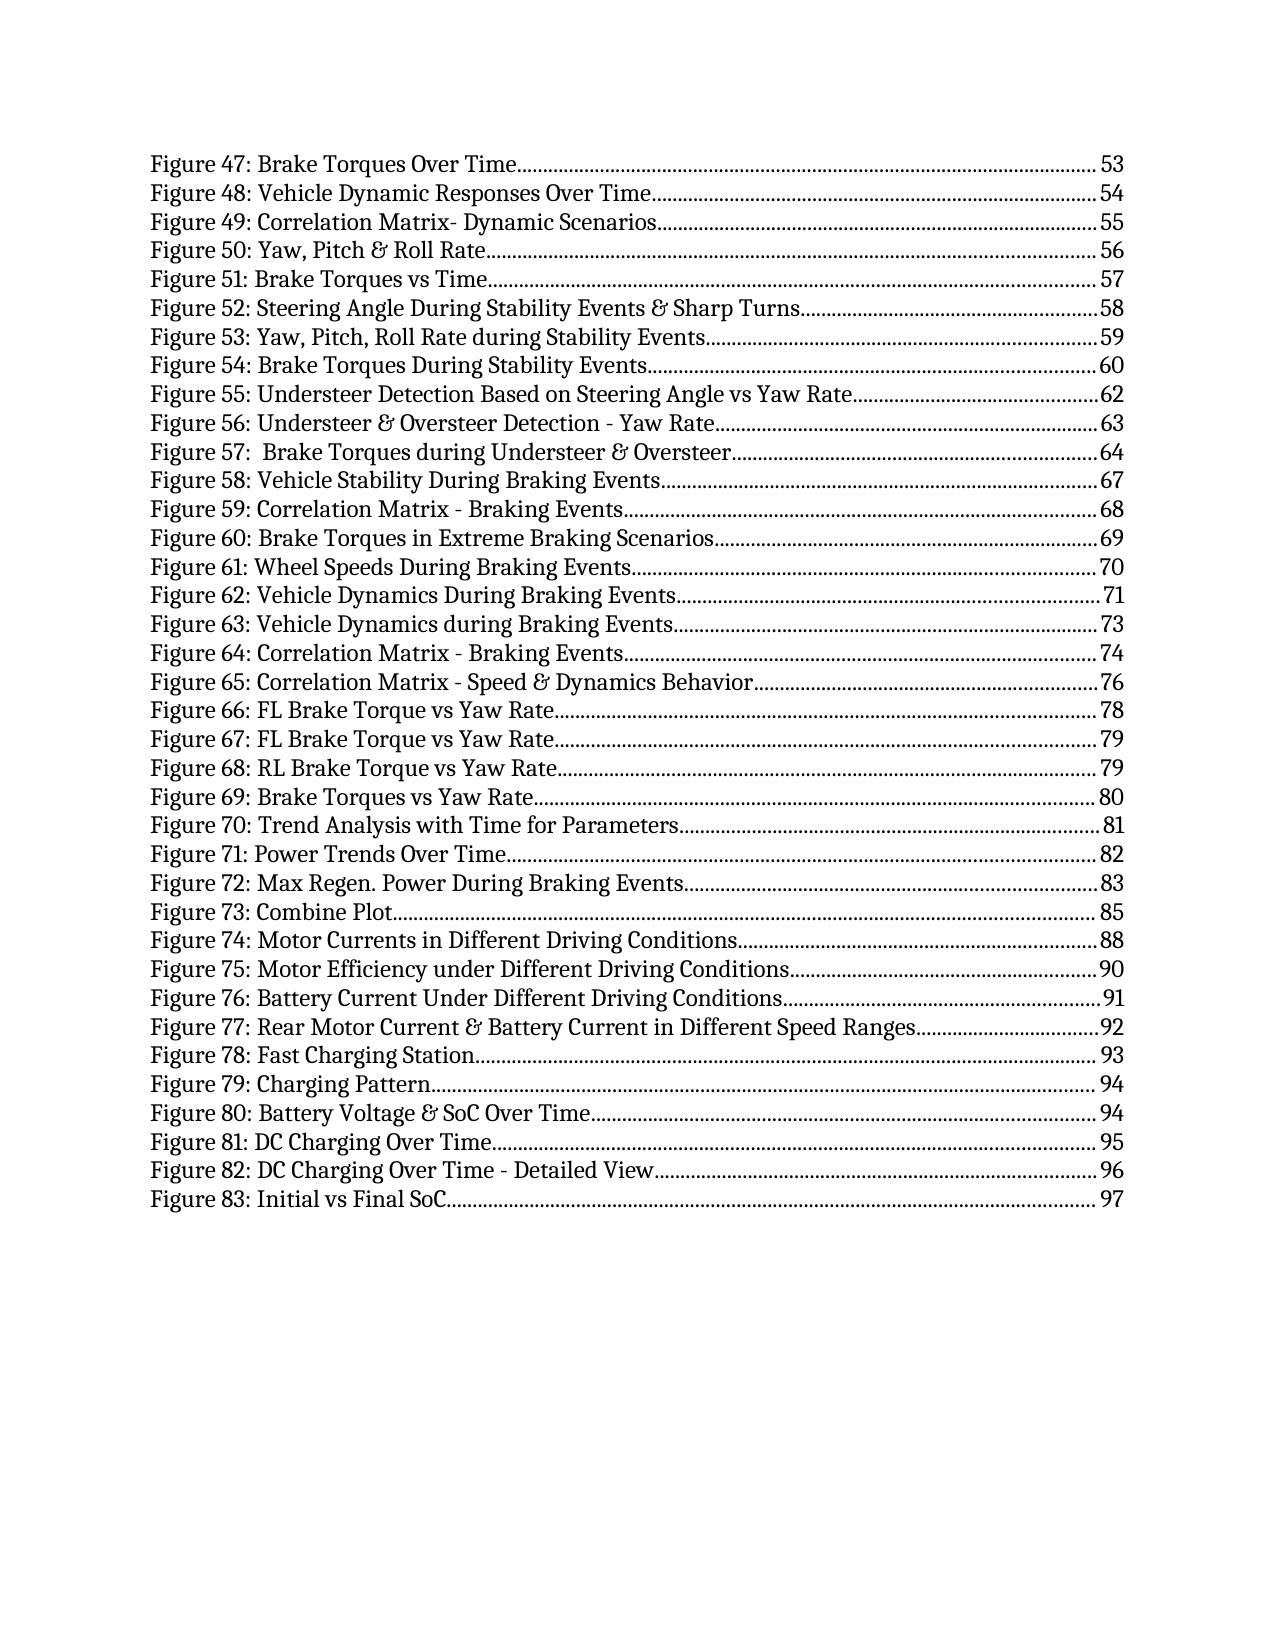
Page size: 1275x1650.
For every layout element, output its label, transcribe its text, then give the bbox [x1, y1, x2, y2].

text Figure 77: Rear Motor Current & Battery Current in Different Speed Ranges 92 [150, 1012, 1125, 1041]
text Figure 58: Vehicle Stability During Braking Events 67 [150, 466, 1125, 495]
text Figure 81: DC Charging Over Time 95 [150, 1127, 1125, 1156]
text Figure 62: Vehicle Dynamics During Braking Events 71 [150, 581, 1125, 610]
text Figure 55: Understeer Detection Based on Steering Angle vs Yaw Rate 62 [150, 380, 1125, 409]
text Figure 65: Correlation Matrix - Speed & Dynamics Behavior 76 [150, 667, 1125, 696]
text Figure 56: Understeer & Oversteer Detection - Yaw Rate 63 [150, 409, 1125, 437]
text Figure 48: Vehicle Dynamic Responses Over Time 54 [150, 179, 1125, 207]
text Figure 68: RL Brake Torque vs Yaw Rate 79 [150, 754, 1125, 782]
text Figure 54: Brake Torques During Stability Events 60 [150, 351, 1125, 380]
text Figure 47: Brake Torques Over Time 53 [150, 150, 1125, 179]
text Figure 49: Correlation Matrix- Dynamic Scenarios 55 [150, 207, 1125, 236]
text Figure 78: Fast Charging Station 93 [150, 1041, 1125, 1070]
text Figure 66: FL Brake Torque vs Yaw Rate 78 [150, 696, 1125, 725]
text Figure 61: Wheel Speeds During Braking Events 70 [150, 552, 1125, 581]
text Figure 59: Correlation Matrix - Braking Events 68 [150, 495, 1125, 524]
text Figure 53: Yaw, Pitch, Roll Rate during Stability Events 59 [150, 322, 1125, 351]
text Figure 70: Trend Analysis with Time for Parameters 81 [150, 811, 1125, 840]
text Figure 57: Brake Torques during Understeer & Oversteer 64 [150, 437, 1125, 466]
text Figure 75: Motor Efficiency under Different Driving Conditions 90 [150, 955, 1125, 984]
text Figure 69: Brake Torques vs Yaw Rate 80 [150, 782, 1125, 811]
text Figure 82: DC Charging Over Time - Detailed View 96 [150, 1156, 1125, 1185]
text Figure 83: Initial vs Final SoC 97 [150, 1185, 1125, 1214]
text Figure 60: Brake Torques in Extreme Braking Scenarios 69 [150, 524, 1125, 552]
text Figure 79: Charging Pattern 94 [150, 1070, 1125, 1099]
text Figure 50: Yaw, Pitch & Roll Rate 56 [150, 236, 1125, 265]
text Figure 51: Brake Torques vs Time 57 [150, 265, 1125, 294]
text Figure 71: Power Trends Over Time 82 [150, 840, 1125, 869]
text Figure 76: Battery Current Under Different Driving Conditions 91 [150, 984, 1125, 1012]
text Figure 72: Max Regen. Power During Braking Events 83 [150, 869, 1125, 897]
text Figure 52: Steering Angle During Stability Events & Sharp Turns 58 [150, 294, 1125, 322]
text Figure 74: Motor Currents in Different Driving Conditions 88 [150, 926, 1125, 955]
text Figure 67: FL Brake Torque vs Yaw Rate 79 [150, 725, 1125, 754]
text Figure 80: Battery Voltage & SoC Over Time 94 [150, 1099, 1125, 1127]
text Figure 64: Correlation Matrix - Braking Events 74 [150, 639, 1125, 667]
text Figure 63: Vehicle Dynamics during Braking Events 73 [150, 610, 1125, 639]
text Figure 73: Combine Plot 85 [150, 897, 1125, 926]
